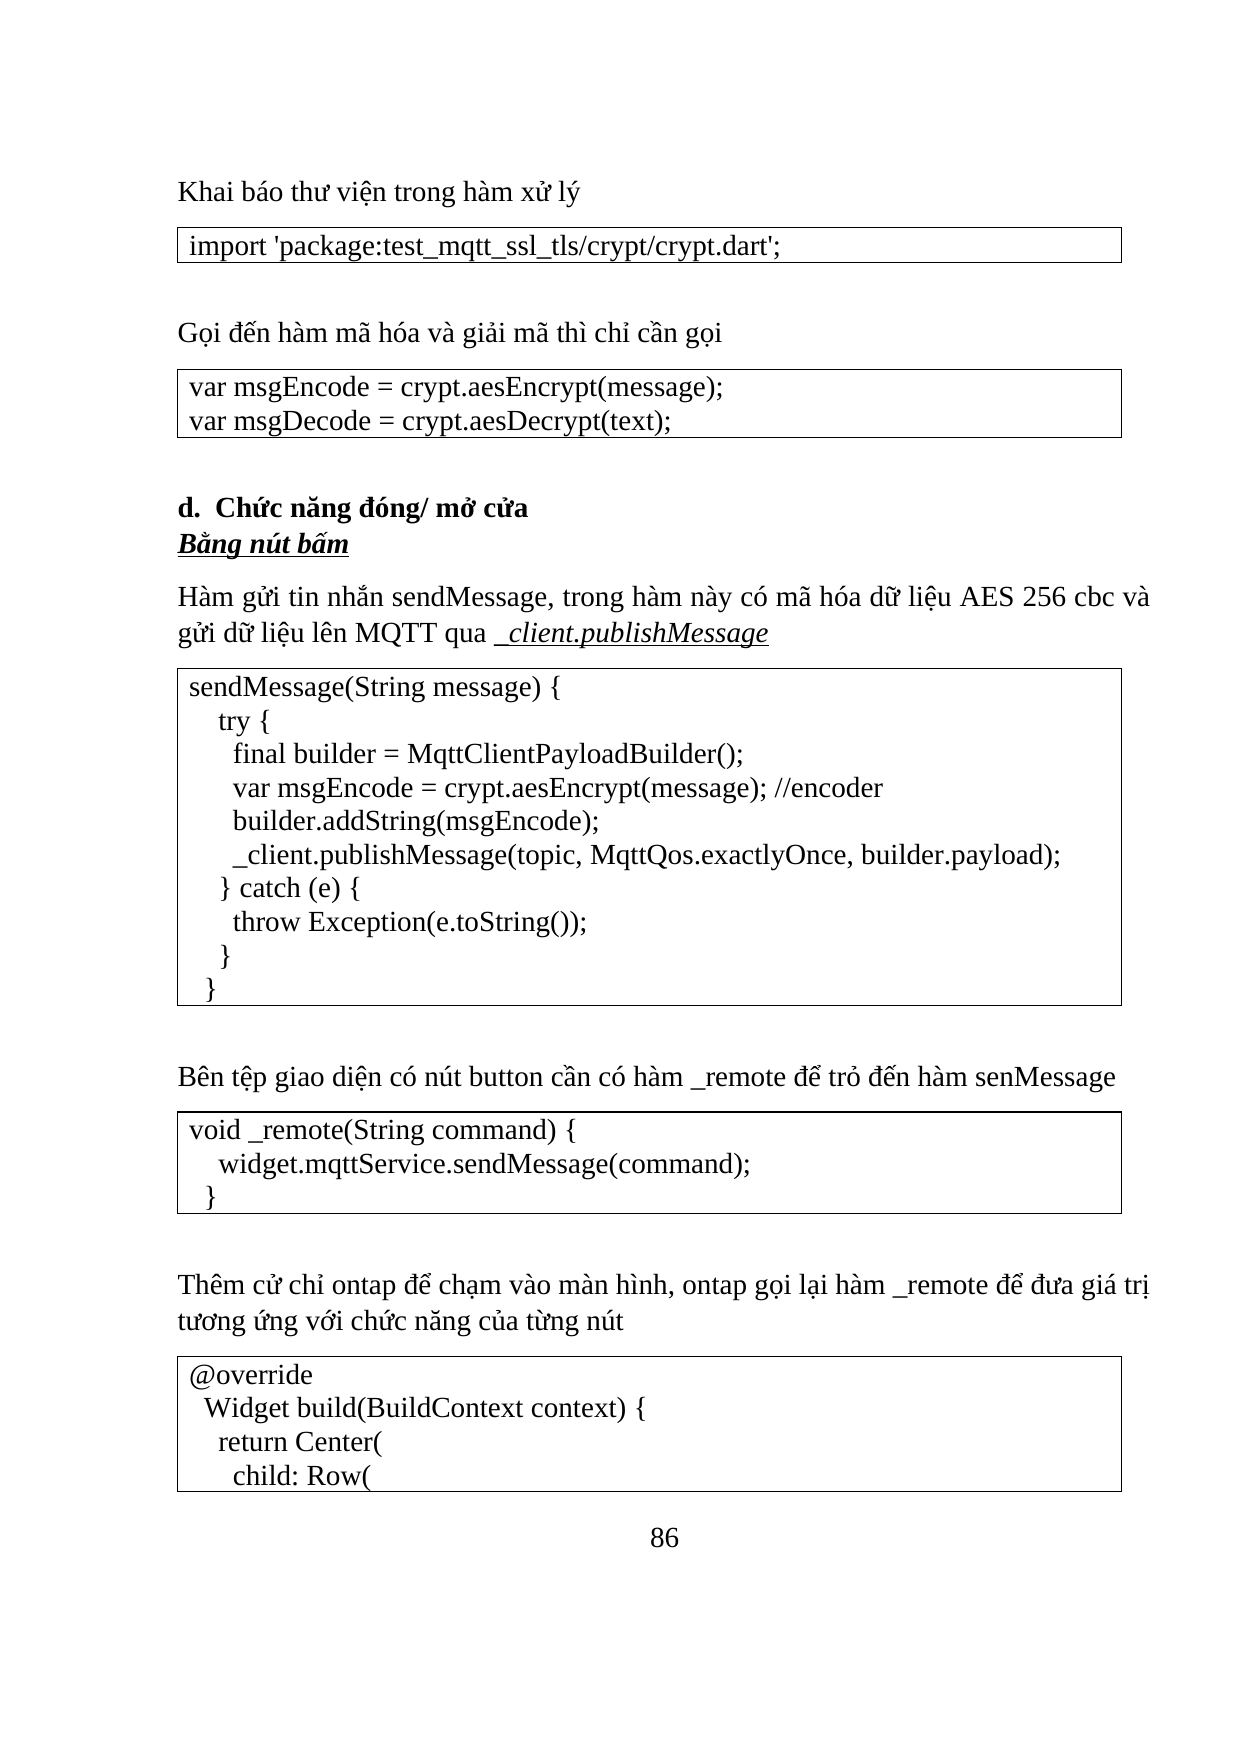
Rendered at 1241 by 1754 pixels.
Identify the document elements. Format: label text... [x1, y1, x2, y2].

list Chức năng đóng/ mở cửa [177, 490, 1152, 524]
table_header void _remote(String command) { widget.mqttService.sendMessage(command); } [178, 1113, 1121, 1213]
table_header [178, 1357, 1121, 1491]
table_header sendMessage(String message) { try { final builder = MqttClientPayloadBuilder(); var msgEncode = crypt.aesEncrypt(message); //encoder builder.addString(msgEncode); _client.publishMessage(topic, MqttQos.exactlyOnce, builder.payload); } catch (e) { throw Exception(e.toString()); } } [178, 669, 1121, 1005]
text Khai báo thư viện trong hàm xử lý [177, 174, 1152, 208]
text Hàm gửi tin nhắn sendMessage, trong hàm này có mã hóa dữ liệu AES 256 cbc và gửi dữ liệu lên MQTT qua _client.publishMessage [177, 579, 1152, 649]
text Bên tệp giao diện có nút button cần có hàm _remote để trỏ đến hàm senMessage [177, 1059, 1152, 1092]
text Thêm cử chỉ ontap để chạm vào màn hình, ontap gọi lại hàm _remote để đưa giá trị tương ứng với chức năng của từng nút [177, 1267, 1152, 1337]
text Bằng nút bấm [177, 527, 1152, 560]
text Gọi đến hàm mã hóa và giải mã thì chỉ cần gọi [177, 316, 1152, 349]
table_header import 'package:test_mqtt_ssl_tls/crypt/crypt.dart'; [178, 228, 1121, 262]
table_header var msgEncode = crypt.aesEncrypt(message); var msgDecode = crypt.aesDecrypt(text); [178, 370, 1121, 437]
